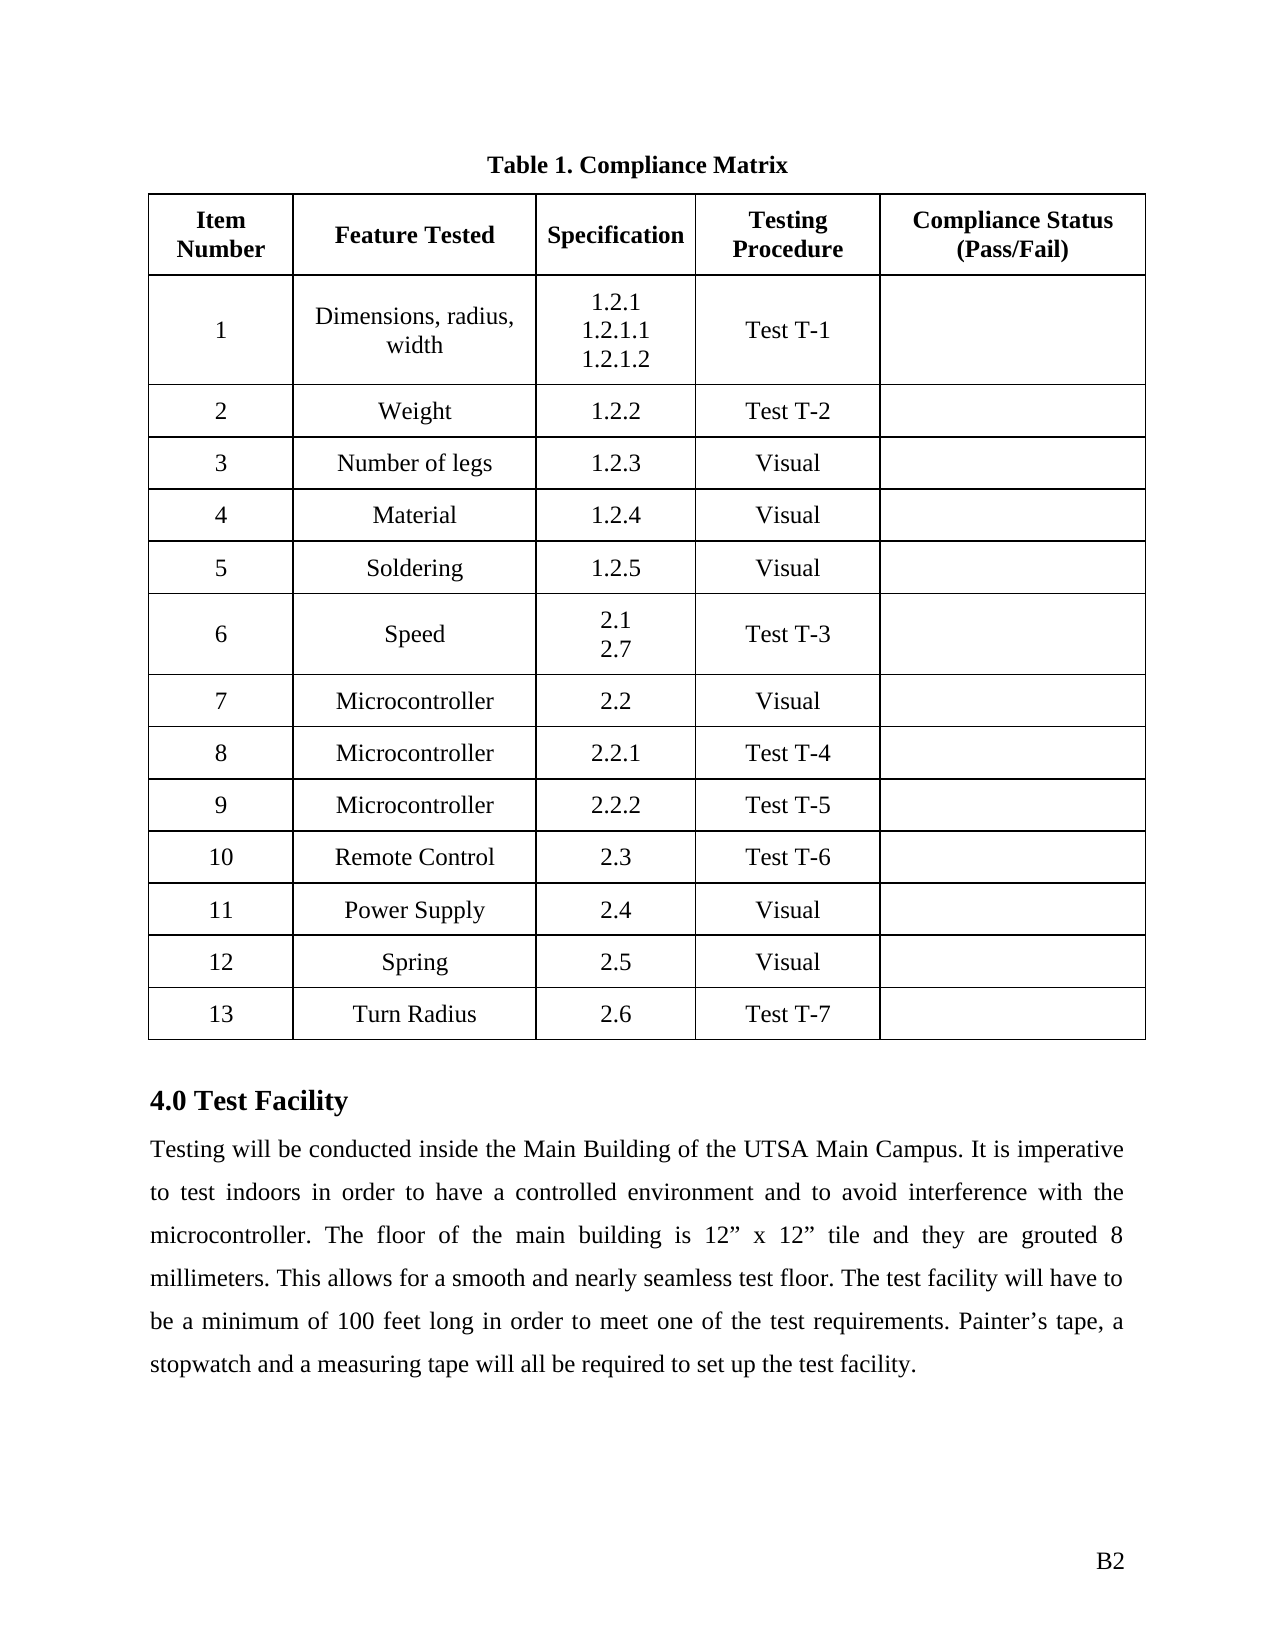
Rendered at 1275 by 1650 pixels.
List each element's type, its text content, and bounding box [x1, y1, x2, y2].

table_cell 2 [149, 385, 292, 436]
table_header Compliance Status (Pass/Fail) [881, 195, 1145, 274]
subtitle 4.0 Test Facility [150, 1083, 1125, 1117]
table_header Feature Tested [294, 195, 535, 274]
table_cell Test T-2 [696, 385, 879, 436]
table_header Specification [537, 195, 695, 274]
table_cell 4 [149, 490, 292, 540]
table_cell [881, 780, 1145, 830]
table_cell Microcontroller [294, 727, 535, 778]
table_cell 1 [149, 276, 292, 384]
table_cell Test T-3 [696, 594, 879, 673]
table_cell 2.6 [537, 988, 695, 1039]
table_cell [881, 936, 1145, 987]
text Testing will be conducted inside the Main Building of the UTSA Main Campus. It is imperative to test indoors in order to have a controlled environment and to avoid interference with the microcontroller. The floor of the main building is 12” x 12” tile and they are grouted 8 millimeters. This allows for a smooth and nearly seamless test floor. The test facility will have to be a minimum of 100 feet long in order to meet one of the test requirements. Painter’s tape, a stopwatch and a measuring tape will all be required to set up the test facility. [150, 1134, 1125, 1378]
table_cell Speed [294, 594, 535, 673]
table_cell [881, 438, 1145, 488]
table_cell 1.2.1 1.2.1.1 1.2.1.2 [537, 276, 695, 384]
table_header Testing Procedure [696, 195, 879, 274]
table_cell 1.2.4 [537, 490, 695, 540]
table_cell 1.2.5 [537, 542, 695, 592]
table_header Item Number [149, 195, 292, 274]
table_cell Test T-4 [696, 727, 879, 778]
table_cell 11 [149, 884, 292, 934]
table_cell Weight [294, 385, 535, 436]
table_cell [881, 542, 1145, 592]
table_cell 1.2.3 [537, 438, 695, 488]
table_cell Test T-1 [696, 276, 879, 384]
table_cell Test T-7 [696, 988, 879, 1039]
table_cell Visual [696, 675, 879, 726]
table_cell Power Supply [294, 884, 535, 934]
table_cell Test T-6 [696, 832, 879, 882]
table_cell [881, 594, 1145, 673]
table_cell Visual [696, 936, 879, 987]
table_cell 6 [149, 594, 292, 673]
table_cell 13 [149, 988, 292, 1039]
table_cell [881, 727, 1145, 778]
table_cell Soldering [294, 542, 535, 592]
table_cell 8 [149, 727, 292, 778]
table_cell 2.4 [537, 884, 695, 934]
table_cell 12 [149, 936, 292, 987]
table_cell 2.1 2.7 [537, 594, 695, 673]
table_cell 2.5 [537, 936, 695, 987]
table_cell 7 [149, 675, 292, 726]
table_cell 2.2.1 [537, 727, 695, 778]
table_cell Visual [696, 884, 879, 934]
table_cell Visual [696, 542, 879, 592]
table_cell [881, 276, 1145, 384]
table_cell [881, 988, 1145, 1039]
table_cell Microcontroller [294, 780, 535, 830]
table_cell [881, 884, 1145, 934]
table_cell 2.2 [537, 675, 695, 726]
table_cell Visual [696, 490, 879, 540]
table_cell Test T-5 [696, 780, 879, 830]
table_cell [881, 832, 1145, 882]
table_cell [881, 385, 1145, 436]
table_cell Turn Radius [294, 988, 535, 1039]
table_cell [881, 490, 1145, 540]
table_cell Remote Control [294, 832, 535, 882]
table_cell Number of legs [294, 438, 535, 488]
table_cell 2.3 [537, 832, 695, 882]
table_cell 5 [149, 542, 292, 592]
table_cell 10 [149, 832, 292, 882]
table_cell 3 [149, 438, 292, 488]
table_cell Dimensions, radius, width [294, 276, 535, 384]
subtitle Table 1. Compliance Matrix [150, 150, 1125, 179]
table_cell 2.2.2 [537, 780, 695, 830]
table_cell [881, 675, 1145, 726]
table_cell 9 [149, 780, 292, 830]
table_cell Material [294, 490, 535, 540]
table_cell 1.2.2 [537, 385, 695, 436]
table_cell Visual [696, 438, 879, 488]
table_cell Microcontroller [294, 675, 535, 726]
table_cell Spring [294, 936, 535, 987]
